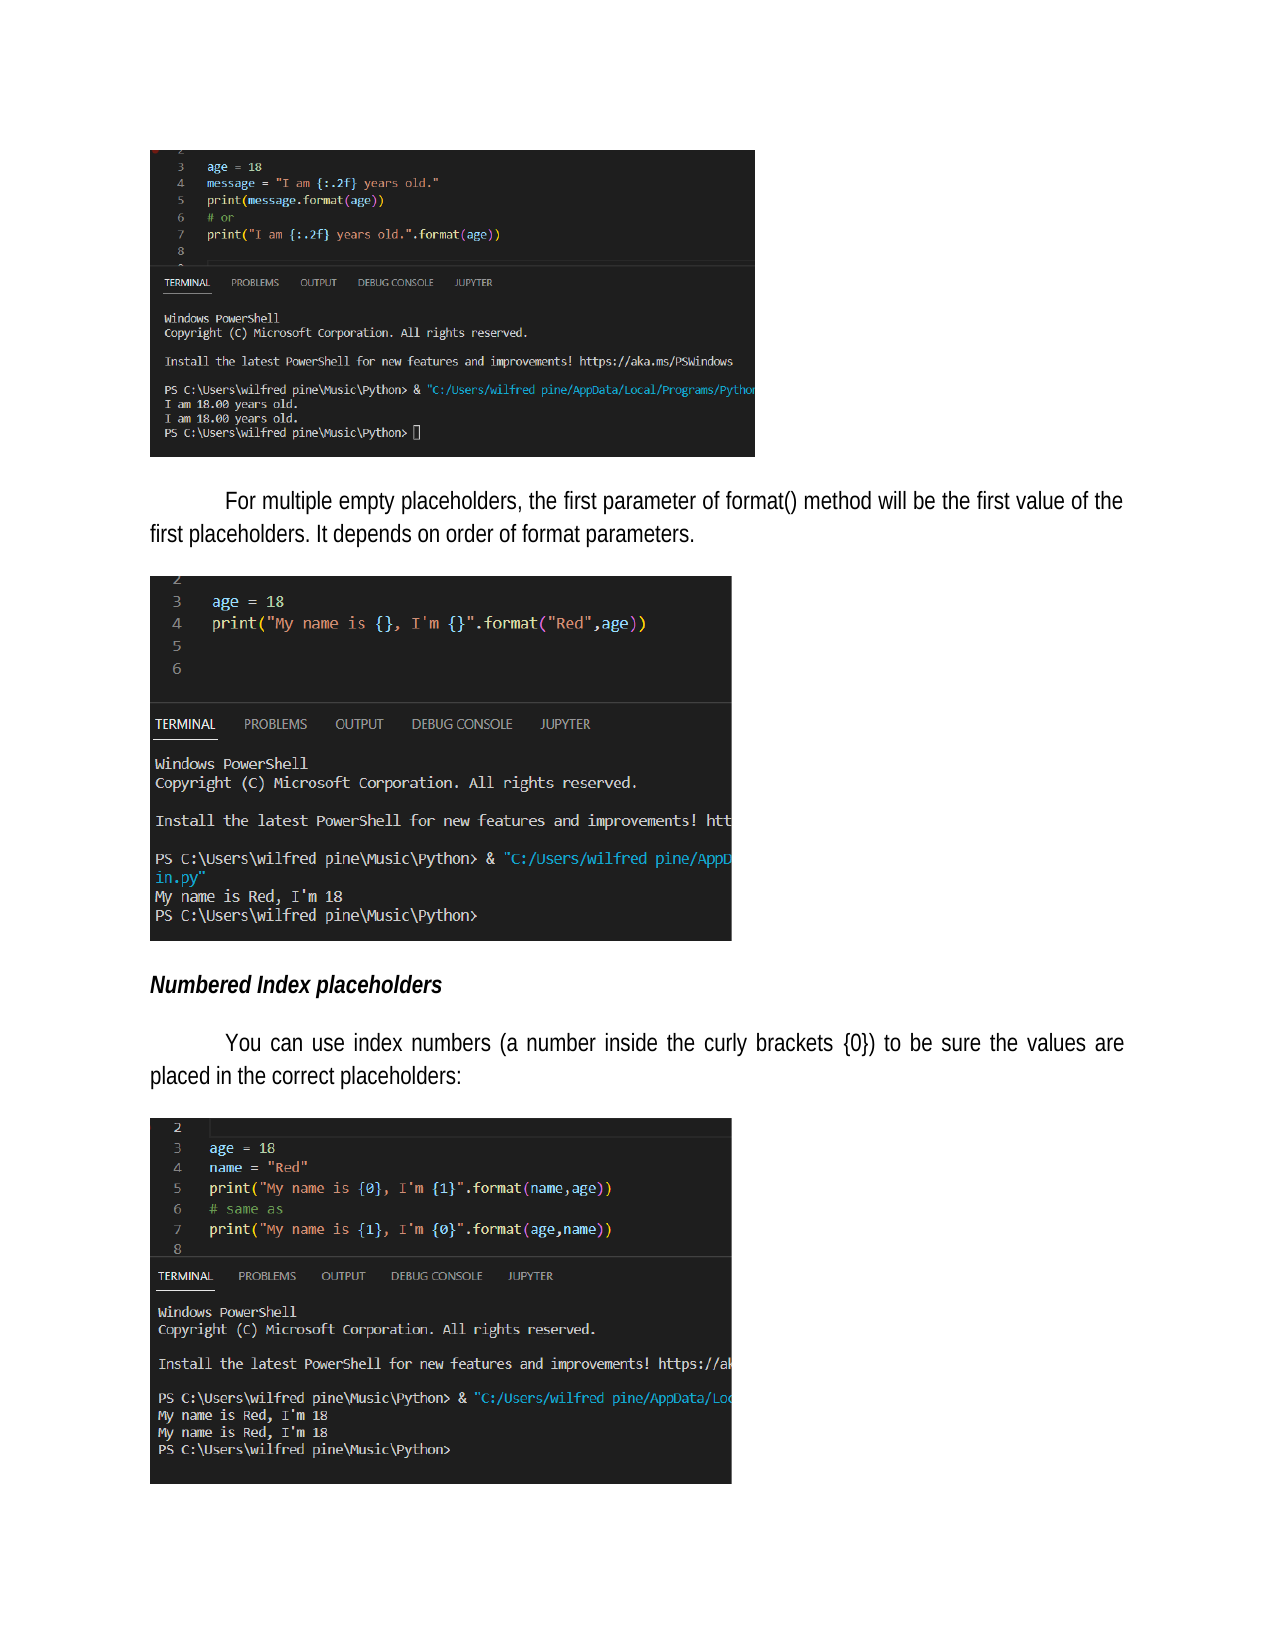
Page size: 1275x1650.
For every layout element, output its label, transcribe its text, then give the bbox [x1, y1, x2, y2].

text You can use index numbers (a number inside the curly brackets {0}) to be sure the values are placed in the correct placeholders: [150, 1028, 1125, 1089]
text For multiple empty placeholders, the first parameter of format() method will be the first value of the first placeholders. It depends on order of format parameters. [150, 486, 1125, 547]
picture [150, 576, 732, 941]
subtitle Numbered Index placeholders [150, 970, 1125, 998]
picture [150, 1118, 732, 1484]
picture [150, 150, 755, 457]
